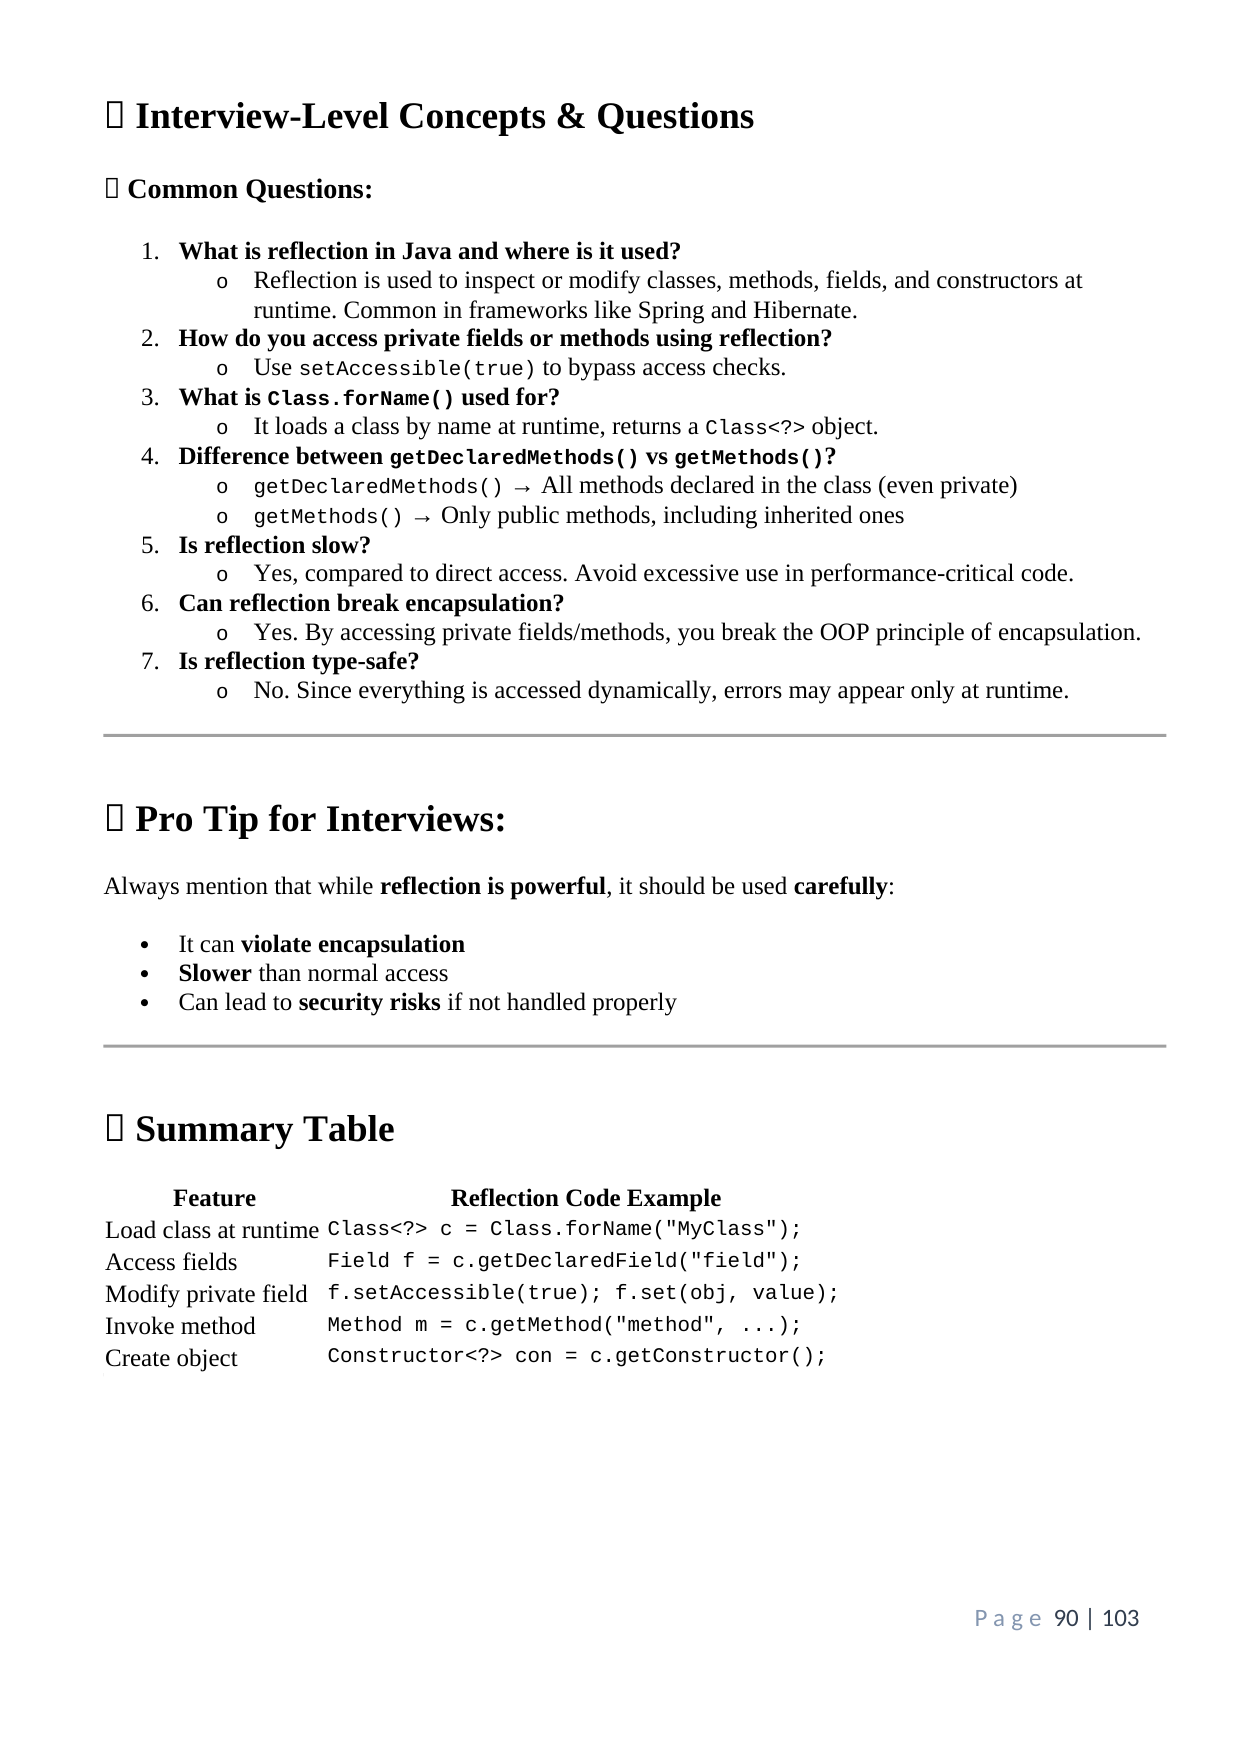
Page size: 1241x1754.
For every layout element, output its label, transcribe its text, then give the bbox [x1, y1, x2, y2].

table_header Feature [103, 1182, 326, 1214]
text ✅ Common Questions: [103, 169, 1166, 207]
table_cell Modify private field [103, 1278, 326, 1309]
list Can reflection break encapsulation? [141, 588, 1166, 617]
list Slower than normal access [141, 958, 1166, 987]
text 🔸 Interview-Level Concepts & Questions [103, 89, 1166, 140]
table_cell Create object [103, 1341, 326, 1373]
list It loads a class by name at runtime, returns a Class<?> object. [216, 411, 1166, 441]
list getDeclaredMethods() → All methods declared in the class (even private) [216, 471, 1166, 500]
table_cell Field f = c.getDeclaredField("field"); [326, 1246, 846, 1278]
list How do you access private fields or methods using reflection? [141, 323, 1166, 352]
list It can violate encapsulation [141, 929, 1166, 958]
table_cell Method m = c.getMethod("method", ...); [326, 1310, 846, 1341]
list Can lead to security risks if not handled properly [141, 987, 1166, 1015]
list Reflection is used to inspect or modify classes, methods, fields, and constructors at runtime. Common in frameworks like Spring and Hibernate. [216, 265, 1166, 323]
table_cell Invoke method [103, 1310, 326, 1341]
text 🧠 Pro Tip for Interviews: [103, 791, 1166, 842]
list Is reflection type-safe? [141, 646, 1166, 675]
list What is reflection in Java and where is it used? [141, 236, 1166, 265]
table_cell Access fields [103, 1246, 326, 1278]
table_cell Constructor<?> con = c.getConstructor(); [326, 1341, 846, 1373]
list getMethods() → Only public methods, including inherited ones [216, 500, 1166, 530]
table_cell Class<?> c = Class.forName("MyClass"); [326, 1214, 846, 1246]
text ✅ Summary Table [103, 1102, 1166, 1153]
table_cell f.setAccessible(true); f.set(obj, value); [326, 1278, 846, 1309]
list Yes. By accessing private fields/methods, you break the OOP principle of encapsulation. [216, 617, 1166, 646]
list Is reflection slow? [141, 530, 1166, 558]
list Use setAccessible(true) to bypass access checks. [216, 352, 1166, 382]
table_header Reflection Code Example [326, 1182, 846, 1214]
list What is Class.forName() used for? [141, 382, 1166, 411]
text Always mention that while reflection is powerful, it should be used carefully: [103, 871, 1166, 900]
table_cell Load class at runtime [103, 1214, 326, 1246]
list Yes, compared to direct access. Avoid excessive use in performance-critical code. [216, 558, 1166, 588]
list Difference between getDeclaredMethods() vs getMethods()? [141, 441, 1166, 471]
list No. Since everything is accessed dynamically, errors may appear only at runtime. [216, 675, 1166, 705]
